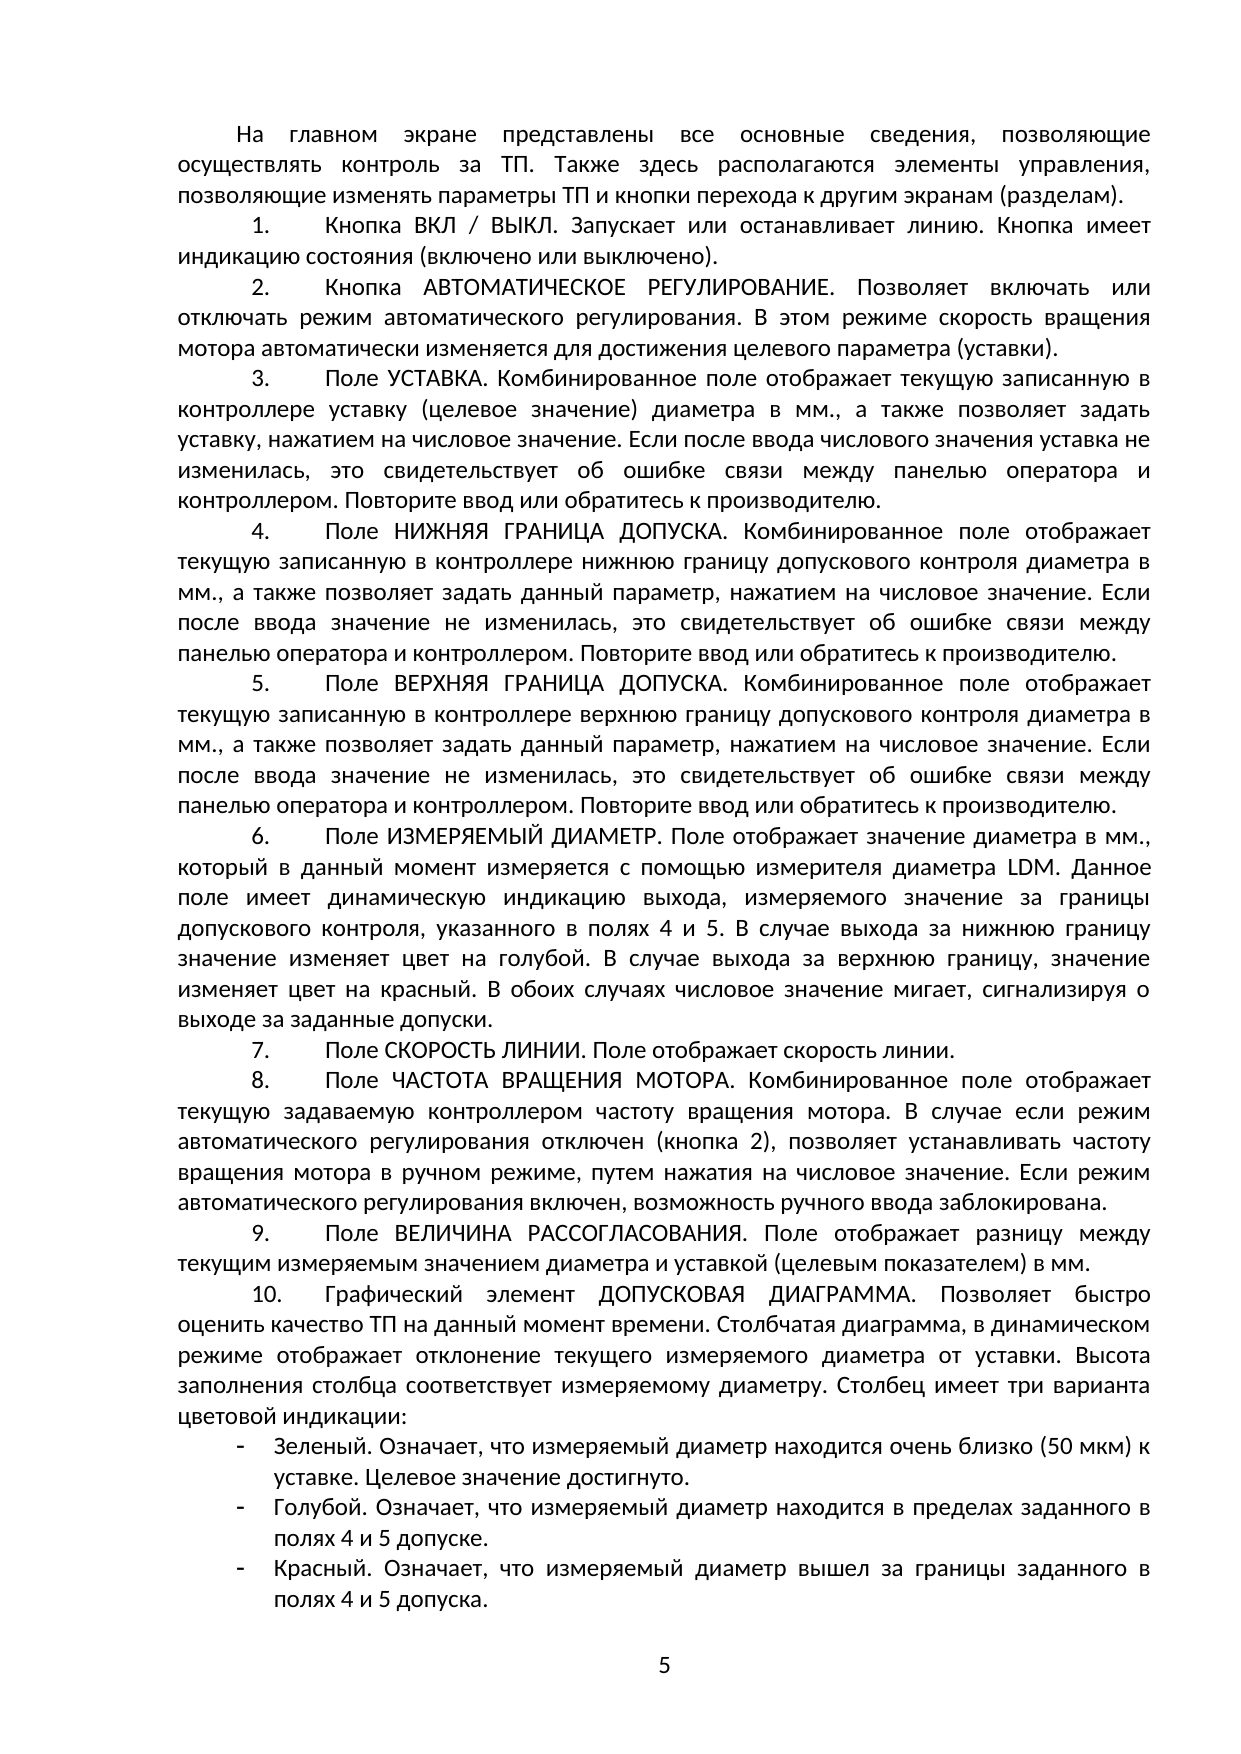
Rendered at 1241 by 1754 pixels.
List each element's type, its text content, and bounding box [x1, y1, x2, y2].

text Красный. Означает, что измеряемый диаметр вышел за границы заданного в полях 4 и 5 допуска. [236, 1553, 1152, 1614]
text Голубой. Означает, что измеряемый диаметр находится в пределах заданного в полях 4 и 5 допуске. [236, 1492, 1152, 1553]
text Поле ВЕРХНЯЯ ГРАНИЦА ДОПУСКА. Комбинированное поле отображает текущую записанную в контроллере верхнюю границу допускового контроля диаметра в мм., а также позволяет задать данный параметр, нажатием на числовое значение. Если после ввода значение не изменилась, это свидетельствует об ошибке связи между панелью оператора и контроллером. Повторите ввод или обратитесь к производителю. [177, 667, 1152, 820]
text Зеленый. Означает, что измеряемый диаметр находится очень близко (50 мкм) к уставке. Целевое значение достигнуто. [236, 1431, 1152, 1492]
text Кнопка АВТОМАТИЧЕСКОЕ РЕГУЛИРОВАНИЕ. Позволяет включать или отключать режим автоматического регулирования. В этом режиме скорость вращения мотора автоматически изменяется для достижения целевого параметра (уставки). [177, 271, 1152, 362]
text Поле СКОРОСТЬ ЛИНИИ. Поле отображает скорость линии. [177, 1034, 1152, 1064]
text Поле ЧАСТОТА ВРАЩЕНИЯ МОТОРА. Комбинированное поле отображает текущую задаваемую контроллером частоту вращения мотора. В случае если режим автоматического регулирования отключен (кнопка 2), позволяет устанавливать частоту вращения мотора в ручном режиме, путем нажатия на числовое значение. Если режим автоматического регулирования включен, возможность ручного ввода заблокирована. [177, 1064, 1152, 1217]
text Поле УСТАВКА. Комбинированное поле отображает текущую записанную в контроллере уставку (целевое значение) диаметра в мм., а также позволяет задать уставку, нажатием на числовое значение. Если после ввода числового значения уставка не изменилась, это свидетельствует об ошибке связи между панелью оператора и контроллером. Повторите ввод или обратитесь к производителю. [177, 362, 1152, 515]
text Поле ВЕЛИЧИНА РАССОГЛАСОВАНИЯ. Поле отображает разницу между текущим измеряемым значением диаметра и уставкой (целевым показателем) в мм. [177, 1217, 1152, 1278]
text На главном экране представлены все основные сведения, позволяющие осуществлять контроль за ТП. Также здесь располагаются элементы управления, позволяющие изменять параметры ТП и кнопки перехода к другим экранам (разделам). [177, 118, 1152, 210]
text Графический элемент ДОПУСКОВАЯ ДИАГРАММА. Позволяет быстро оценить качество ТП на данный момент времени. Столбчатая диаграмма, в динамическом режиме отображает отклонение текущего измеряемого диаметра от уставки. Высота заполнения столбца соответствует измеряемому диаметру. Столбец имеет три варианта цветовой индикации: [177, 1278, 1152, 1431]
text Поле ИЗМЕРЯЕМЫЙ ДИАМЕТР. Поле отображает значение диаметра в мм., который в данный момент измеряется с помощью измерителя диаметра LDM. Данное поле имеет динамическую индикацию выхода, измеряемого значение за границы допускового контроля, указанного в полях 4 и 5. В случае выхода за нижнюю границу значение изменяет цвет на голубой. В случае выхода за верхнюю границу, значение изменяет цвет на красный. В обоих случаях числовое значение мигает, сигнализируя о выходе за заданные допуски. [177, 820, 1152, 1034]
text Кнопка ВКЛ / ВЫКЛ. Запускает или останавливает линию. Кнопка имеет индикацию состояния (включено или выключено). [177, 210, 1152, 271]
text Поле НИЖНЯЯ ГРАНИЦА ДОПУСКА. Комбинированное поле отображает текущую записанную в контроллере нижнюю границу допускового контроля диаметра в мм., а также позволяет задать данный параметр, нажатием на числовое значение. Если после ввода значение не изменилась, это свидетельствует об ошибке связи между панелью оператора и контроллером. Повторите ввод или обратитесь к производителю. [177, 515, 1152, 667]
